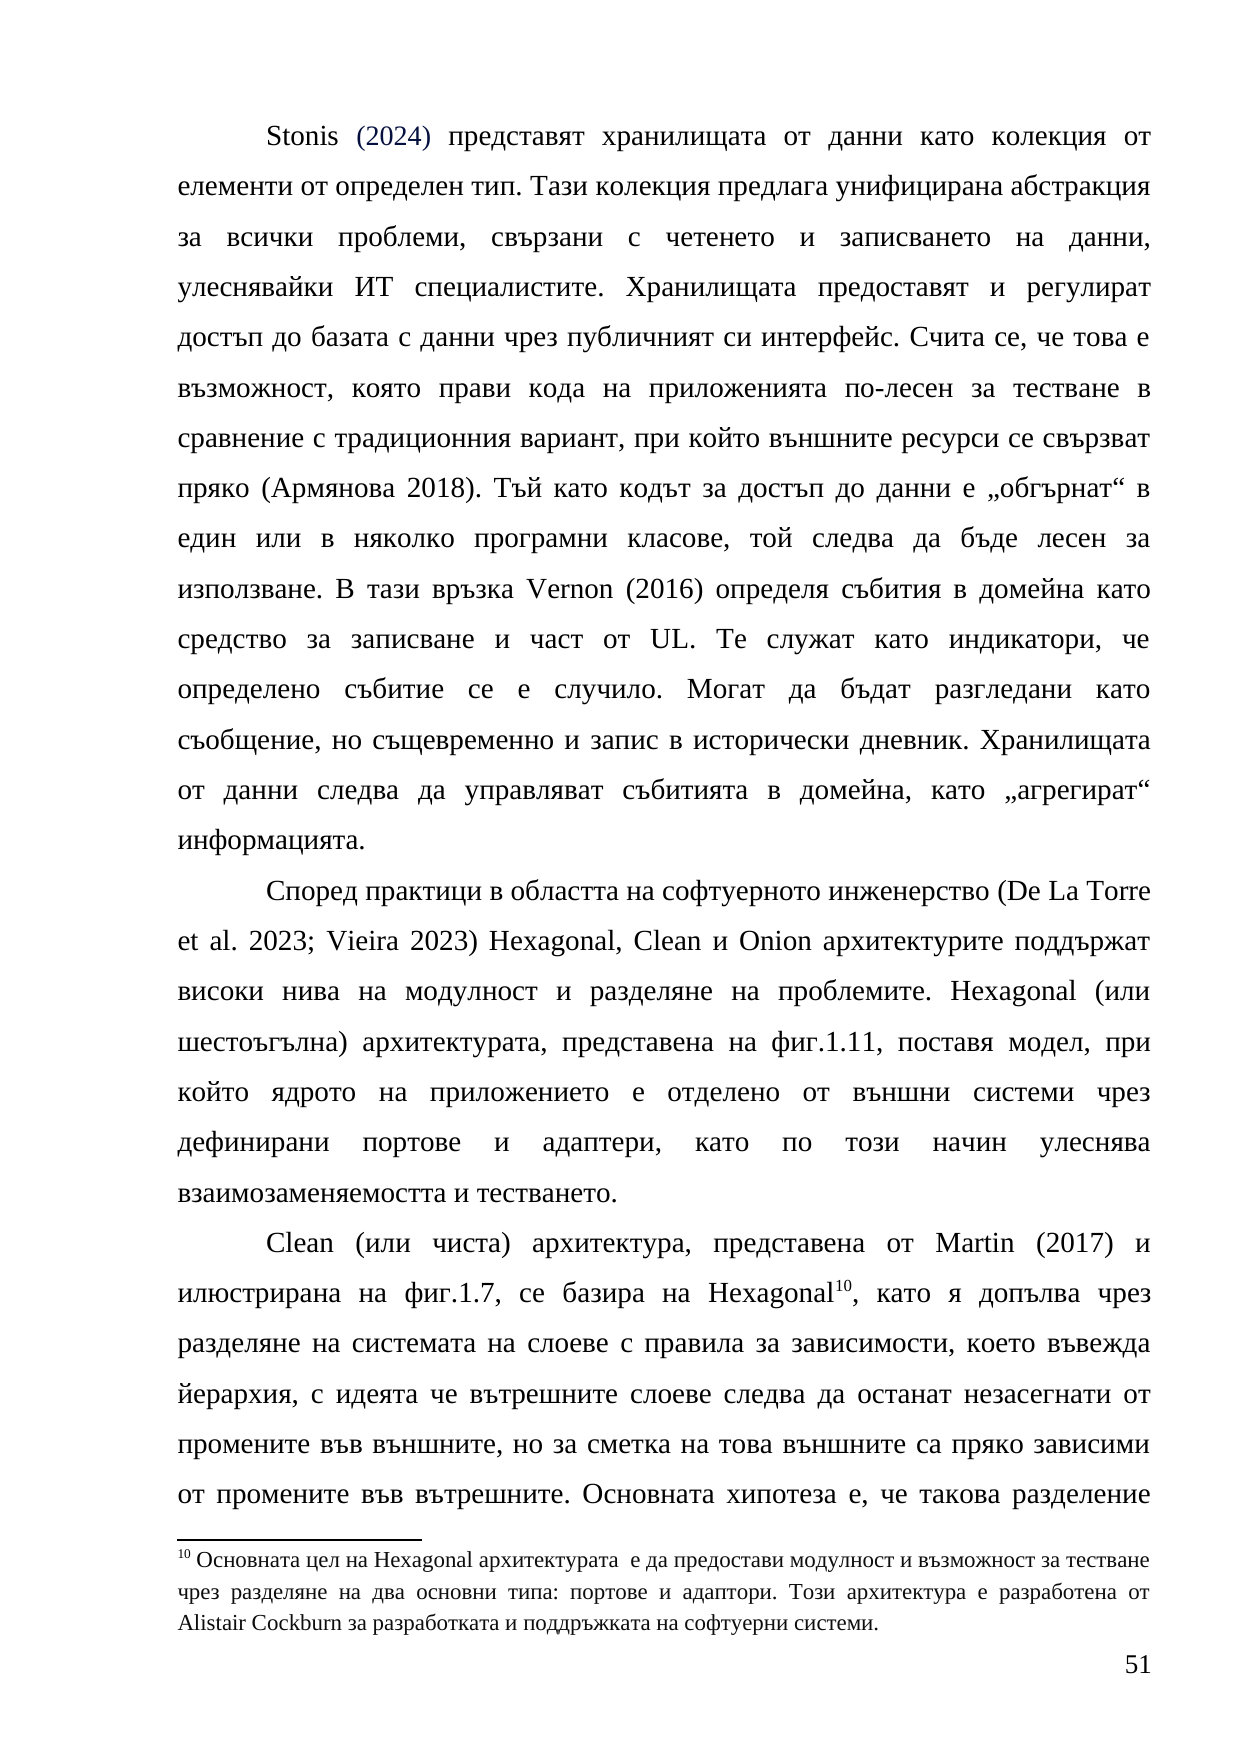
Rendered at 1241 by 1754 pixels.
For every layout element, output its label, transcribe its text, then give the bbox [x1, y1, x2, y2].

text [177, 1225, 1152, 1510]
text Според практици в областта на софтуерното инженерство (De La Torre et al. 2023; Vieira 2023) Hexagonal, Clean и Onion архитектурите поддържат високи нива на модулност и разделяне на проблемите. Hexagonal (или шестоъгълна) архитектурата, представена на фиг.1.11, поставя модел, при който ядрото на приложението е отделено от външни системи чрез дефинирани портове и адаптери, като по този начин улеснява взаимозаменяемостта и тестването. [177, 873, 1152, 1208]
text Stonis (2024) представят хранилищата от данни като колекция от елементи от определен тип. Тази колекция предлага унифицирана абстракция за всички проблеми, свързани с четенето и записването на данни, улеснявайки ИТ специалистите. Хранилищата предоставят и регулират достъп до базата с данни чрез публичният си интерфейс. Счита се, че това е възможност, която прави кода на приложенията по-лесен за тестване в сравнение с традиционния вариант, при който външните ресурси се свързват пряко (Армянова 2018). Тъй като кодът за достъп до данни е „обгърнат“ в един или в няколко програмни класове, той следва да бъде лесен за използване. В тази връзка Vernon (2016) определя събития в домейна като средство за записване и част от UL. Те служат като индикатори, че определено събитие се е случило. Могат да бъдат разгледани като съобщение, но същевременно и запис в исторически дневник. Хранилищата от данни следва да управляват събитията в домейна, като „агрегират“ информацията. [177, 118, 1152, 856]
